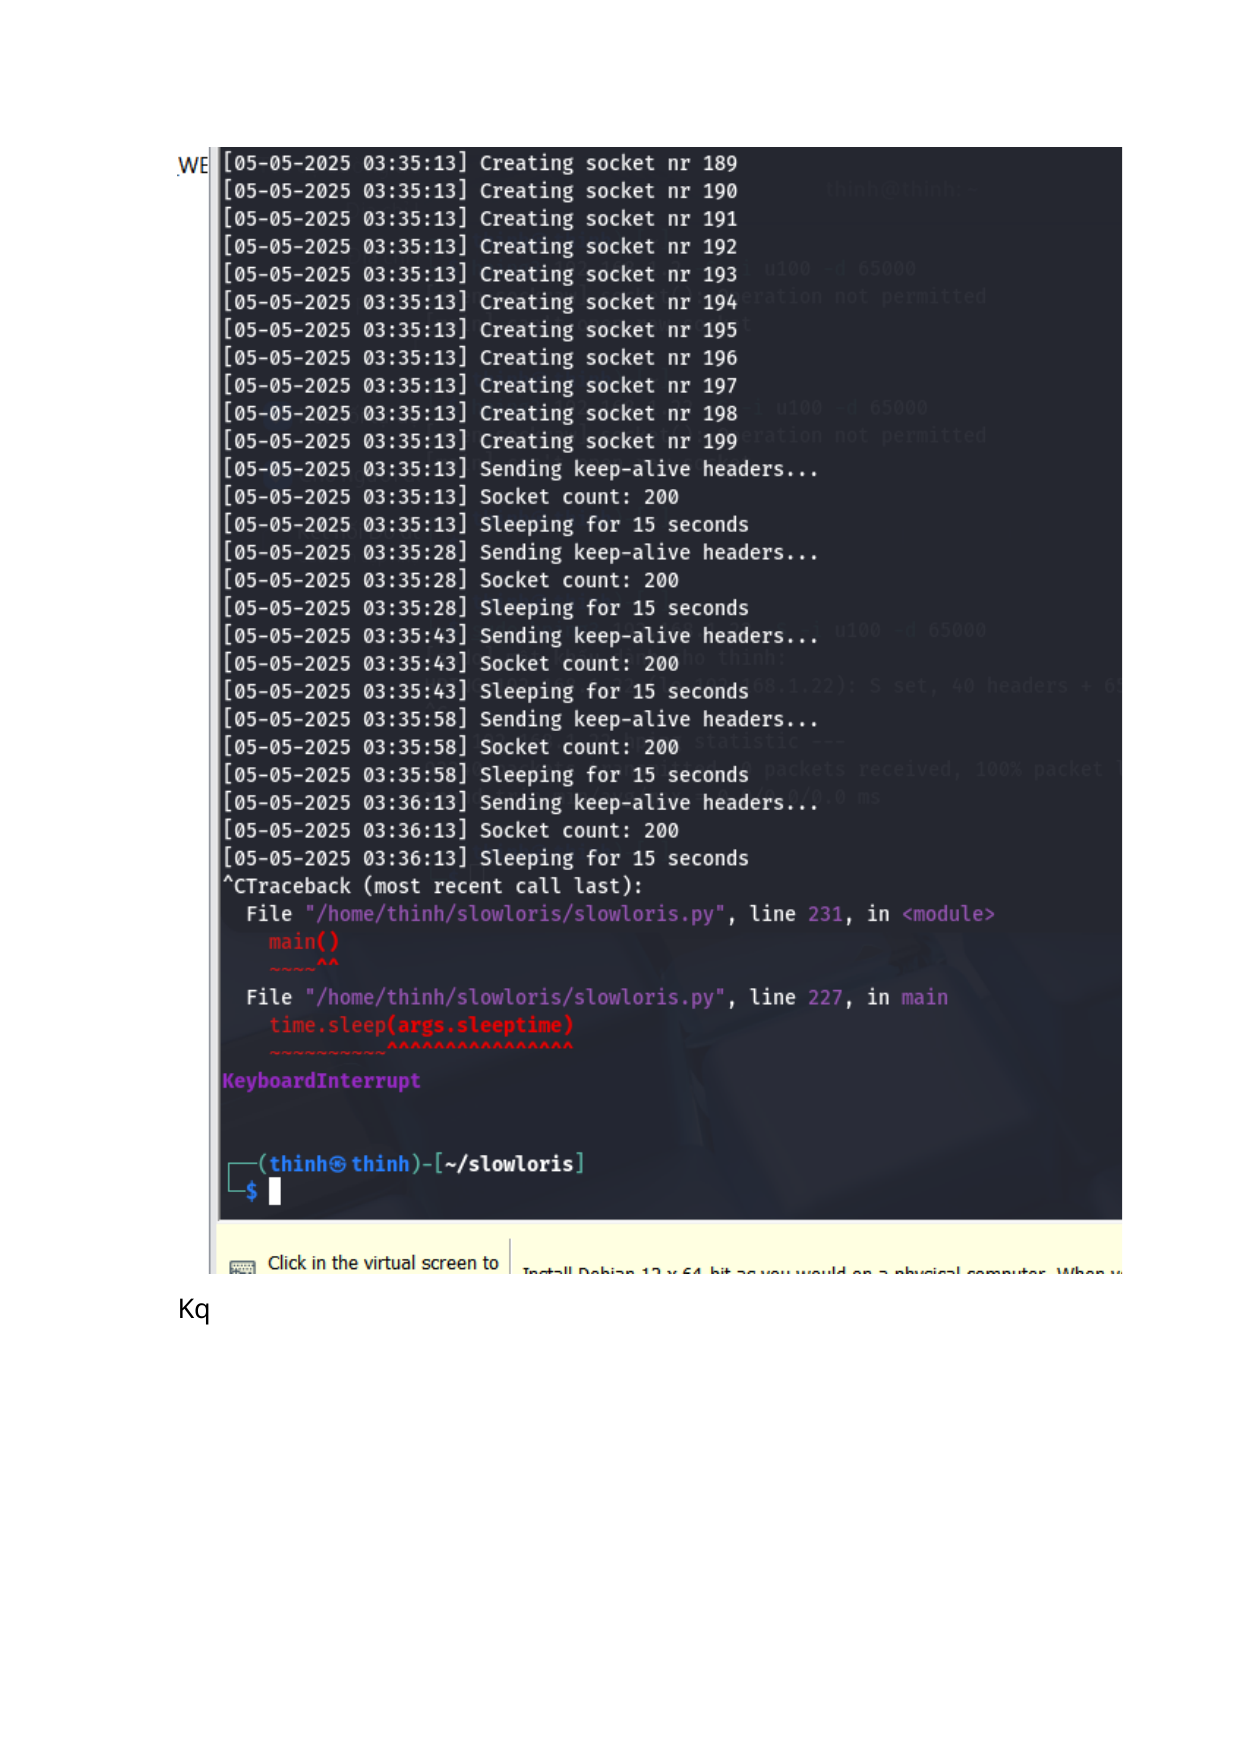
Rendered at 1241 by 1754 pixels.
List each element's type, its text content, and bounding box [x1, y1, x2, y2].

picture [177, 147, 1123, 1274]
text Kq [177, 1289, 1122, 1326]
